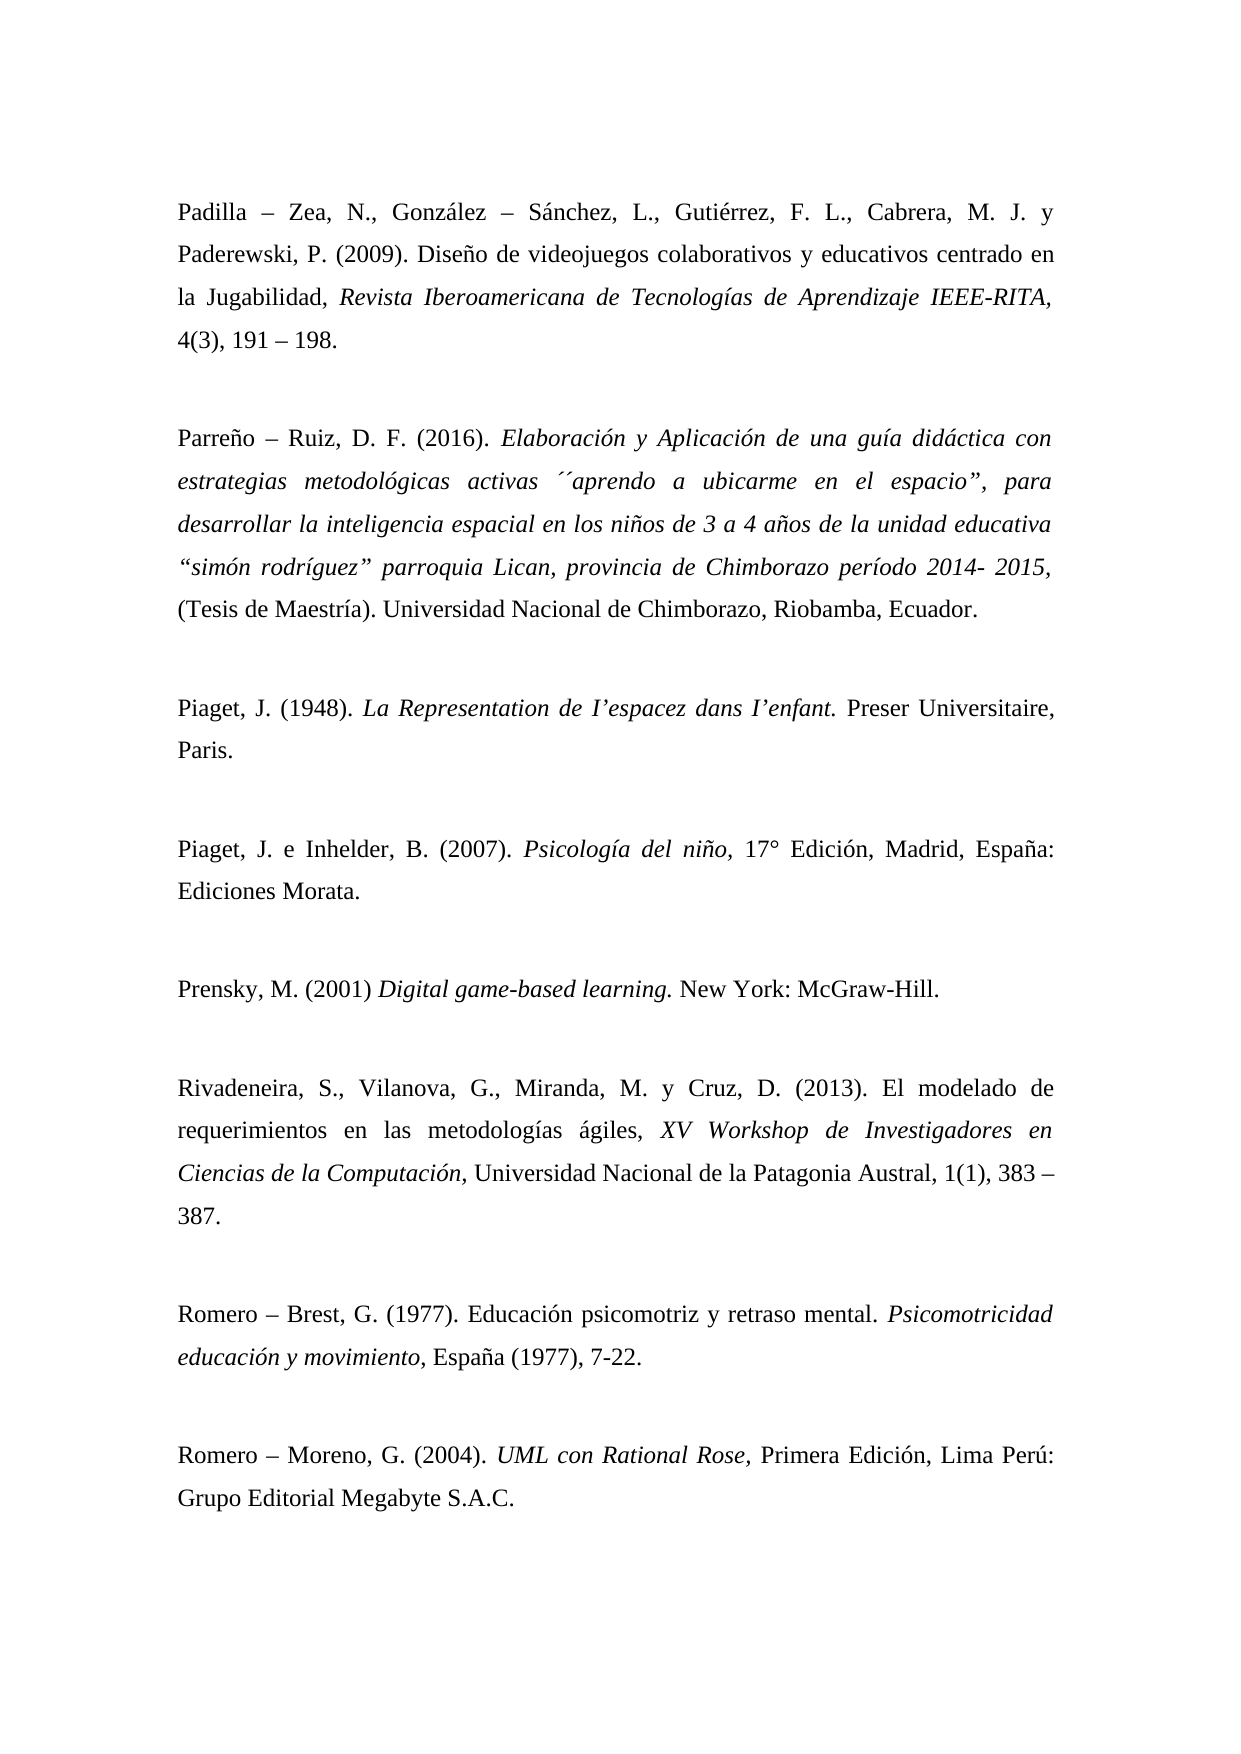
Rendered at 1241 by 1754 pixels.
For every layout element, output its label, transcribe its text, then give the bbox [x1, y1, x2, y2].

text Romero – Brest, G. (1977). Educación psicomotriz y retraso mental. Psicomotricidad educación y movimiento, España (1977), 7-22. [177, 1299, 1055, 1371]
text Parreño – Ruiz, D. F. (2016). Elaboración y Aplicación de una guía didáctica con estrategias metodológicas activas ´´aprendo a ubicarme en el espacio”, para desarrollar la inteligencia espacial en los niños de 3 a 4 años de la unidad educativa “simón rodríguez” parroquia Lican, provincia de Chimborazo período 2014- 2015, (Tesis de Maestría). Universidad Nacional de Chimborazo, Riobamba, Ecuador. [177, 423, 1055, 623]
text Piaget, J. e Inhelder, B. (2007). Psicología del niño, 17° Edición, Madrid, España: Ediciones Morata. [177, 834, 1055, 905]
text Rivadeneira, S., Vilanova, G., Miranda, M. y Cruz, D. (2013). El modelado de requerimientos en las metodologías ágiles, XV Workshop de Investigadores en Ciencias de la Computación, Universidad Nacional de la Patagonia Austral, 1(1), 383 – 387. [177, 1073, 1055, 1230]
text Padilla – Zea, N., González – Sánchez, L., Gutiérrez, F. L., Cabrera, M. J. y Paderewski, P. (2009). Diseño de videojuegos colaborativos y educativos centrado en la Jugabilidad, Revista Iberoamericana de Tecnologías de Aprendizaje IEEE-RITA, 4(3), 191 – 198. [177, 197, 1055, 354]
text Piaget, J. (1948). La Representation de I’espacez dans I’enfant. Preser Universitaire, Paris. [177, 693, 1055, 764]
text Prensky, M. (2001) Digital game-based learning. New York: McGraw-Hill. [177, 974, 1055, 1003]
text Romero – Moreno, G. (2004). UML con Rational Rose, Primera Edición, Lima Perú: Grupo Editorial Megabyte S.A.C. [177, 1440, 1055, 1512]
